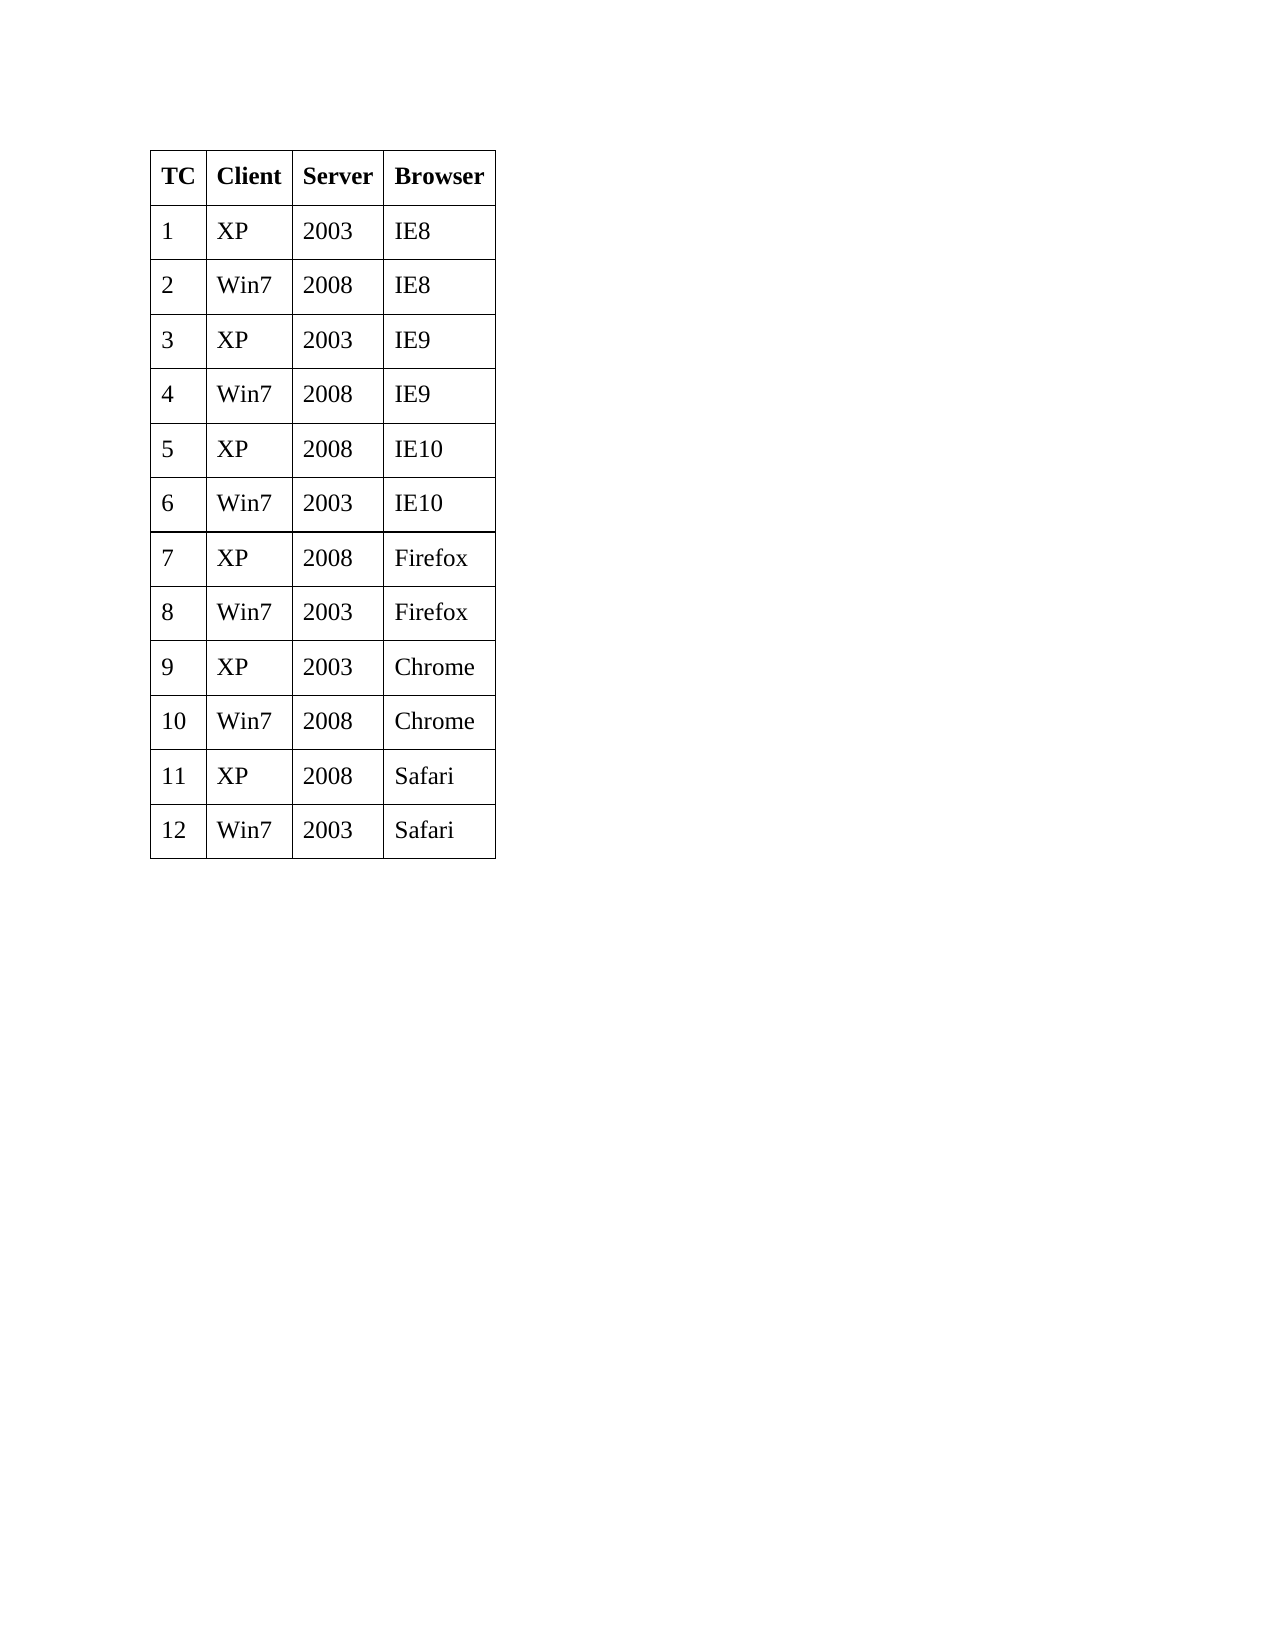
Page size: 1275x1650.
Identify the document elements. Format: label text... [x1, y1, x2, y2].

table_header Client [207, 151, 292, 204]
table_header Browser [384, 151, 495, 204]
table_cell Chrome [384, 641, 495, 695]
table_cell 4 [151, 369, 206, 422]
table_cell 2003 [293, 206, 383, 259]
table_cell IE9 [384, 369, 495, 422]
table_cell 10 [151, 696, 206, 749]
table_cell Safari [384, 805, 495, 858]
table_cell XP [207, 424, 292, 477]
table_cell Win7 [207, 369, 292, 422]
table_cell 2003 [293, 805, 383, 858]
table_cell 8 [151, 587, 206, 640]
table_cell Chrome [384, 696, 495, 749]
table_cell Win7 [207, 696, 292, 749]
table_cell 3 [151, 315, 206, 368]
table_cell 5 [151, 424, 206, 477]
table_cell Win7 [207, 805, 292, 858]
table_cell Firefox [384, 533, 495, 586]
table_cell Win7 [207, 587, 292, 640]
table_cell 9 [151, 641, 206, 695]
table_cell 12 [151, 805, 206, 858]
table_cell Firefox [384, 587, 495, 640]
table_cell 2008 [293, 750, 383, 804]
table_cell 2008 [293, 260, 383, 313]
table_header Server [293, 151, 383, 204]
table_cell 6 [151, 478, 206, 531]
table_cell 2008 [293, 424, 383, 477]
table_cell IE8 [384, 260, 495, 313]
table_cell Safari [384, 750, 495, 804]
table_cell IE10 [384, 424, 495, 477]
table_cell XP [207, 641, 292, 695]
table_cell 2 [151, 260, 206, 313]
table_cell 2003 [293, 641, 383, 695]
table_cell XP [207, 750, 292, 804]
table_cell XP [207, 315, 292, 368]
table_cell IE10 [384, 478, 495, 531]
table_cell XP [207, 206, 292, 259]
table_cell 2008 [293, 369, 383, 422]
table_cell XP [207, 533, 292, 586]
table_cell Win7 [207, 260, 292, 313]
table_cell 2008 [293, 533, 383, 586]
table_cell 7 [151, 533, 206, 586]
table_cell 2008 [293, 696, 383, 749]
table_cell 1 [151, 206, 206, 259]
table_cell IE9 [384, 315, 495, 368]
table_cell Win7 [207, 478, 292, 531]
table_header TC [151, 151, 206, 204]
table_cell 2003 [293, 587, 383, 640]
table_cell 11 [151, 750, 206, 804]
table_cell IE8 [384, 206, 495, 259]
table_cell 2003 [293, 315, 383, 368]
table_cell 2003 [293, 478, 383, 531]
